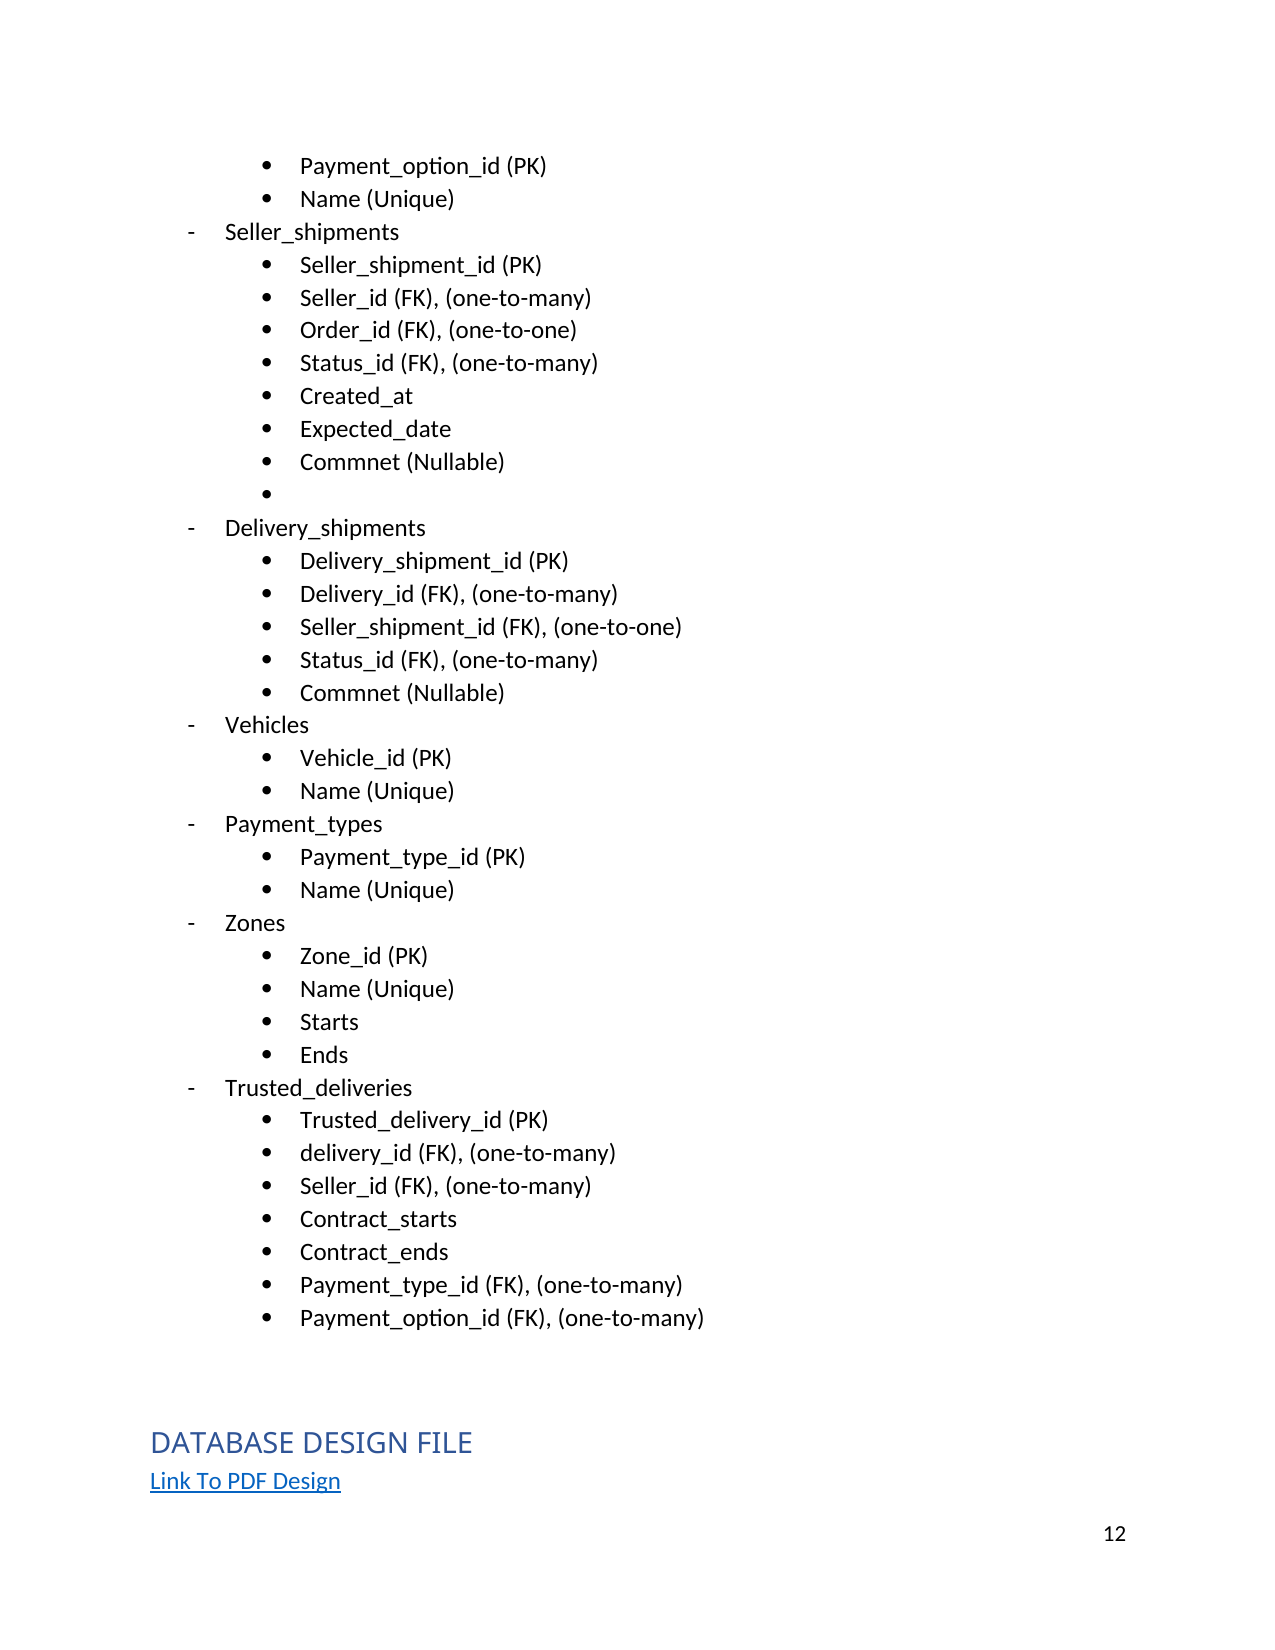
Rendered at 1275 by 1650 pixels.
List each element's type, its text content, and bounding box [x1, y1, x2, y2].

list Vehicles [187, 709, 1125, 740]
list Payment_types [187, 808, 1125, 839]
list Payment_option_id (PK) [262, 150, 1125, 181]
list Ends [262, 1039, 1125, 1069]
list Zones [187, 907, 1125, 938]
list delivery_id (FK), (one-to-many) [262, 1137, 1125, 1168]
list Name (Unique) [262, 874, 1125, 905]
list Expected_date [262, 413, 1125, 444]
list Status_id (FK), (one-to-many) [262, 644, 1125, 674]
list Seller_shipment_id (PK) [262, 249, 1125, 279]
list Seller_shipments [187, 216, 1125, 246]
list Trusted_delivery_id (PK) [262, 1104, 1125, 1135]
list Seller_id (FK), (one-to-many) [262, 1170, 1125, 1201]
list Payment_type_id (PK) [262, 841, 1125, 872]
list Contract_ends [262, 1236, 1125, 1267]
list Contract_starts [262, 1203, 1125, 1234]
list Delivery_shipment_id (PK) [262, 545, 1125, 576]
list Delivery_shipments [187, 512, 1125, 543]
list Payment_option_id (FK), (one-to-many) [262, 1302, 1125, 1333]
list Seller_id (FK), (one-to-many) [262, 282, 1125, 312]
list Order_id (FK), (one-to-one) [262, 314, 1125, 345]
list Status_id (FK), (one-to-many) [262, 347, 1125, 378]
list Starts [262, 1006, 1125, 1036]
list Name (Unique) [262, 775, 1125, 806]
list Name (Unique) [262, 183, 1125, 213]
text Link To PDF Design [150, 1465, 1125, 1496]
list Created_at [262, 380, 1125, 411]
subtitle DATABASE DESIGN FILE [150, 1422, 1125, 1462]
list Payment_type_id (FK), (one-to-many) [262, 1269, 1125, 1300]
list Zone_id (PK) [262, 940, 1125, 971]
list Name (Unique) [262, 973, 1125, 1003]
list Seller_shipment_id (FK), (one-to-one) [262, 611, 1125, 641]
list Delivery_id (FK), (one-to-many) [262, 578, 1125, 608]
list Commnet (Nullable) [262, 446, 1125, 477]
list Trusted_deliveries [187, 1072, 1125, 1102]
list Commnet (Nullable) [262, 677, 1125, 707]
list Vehicle_id (PK) [262, 742, 1125, 773]
